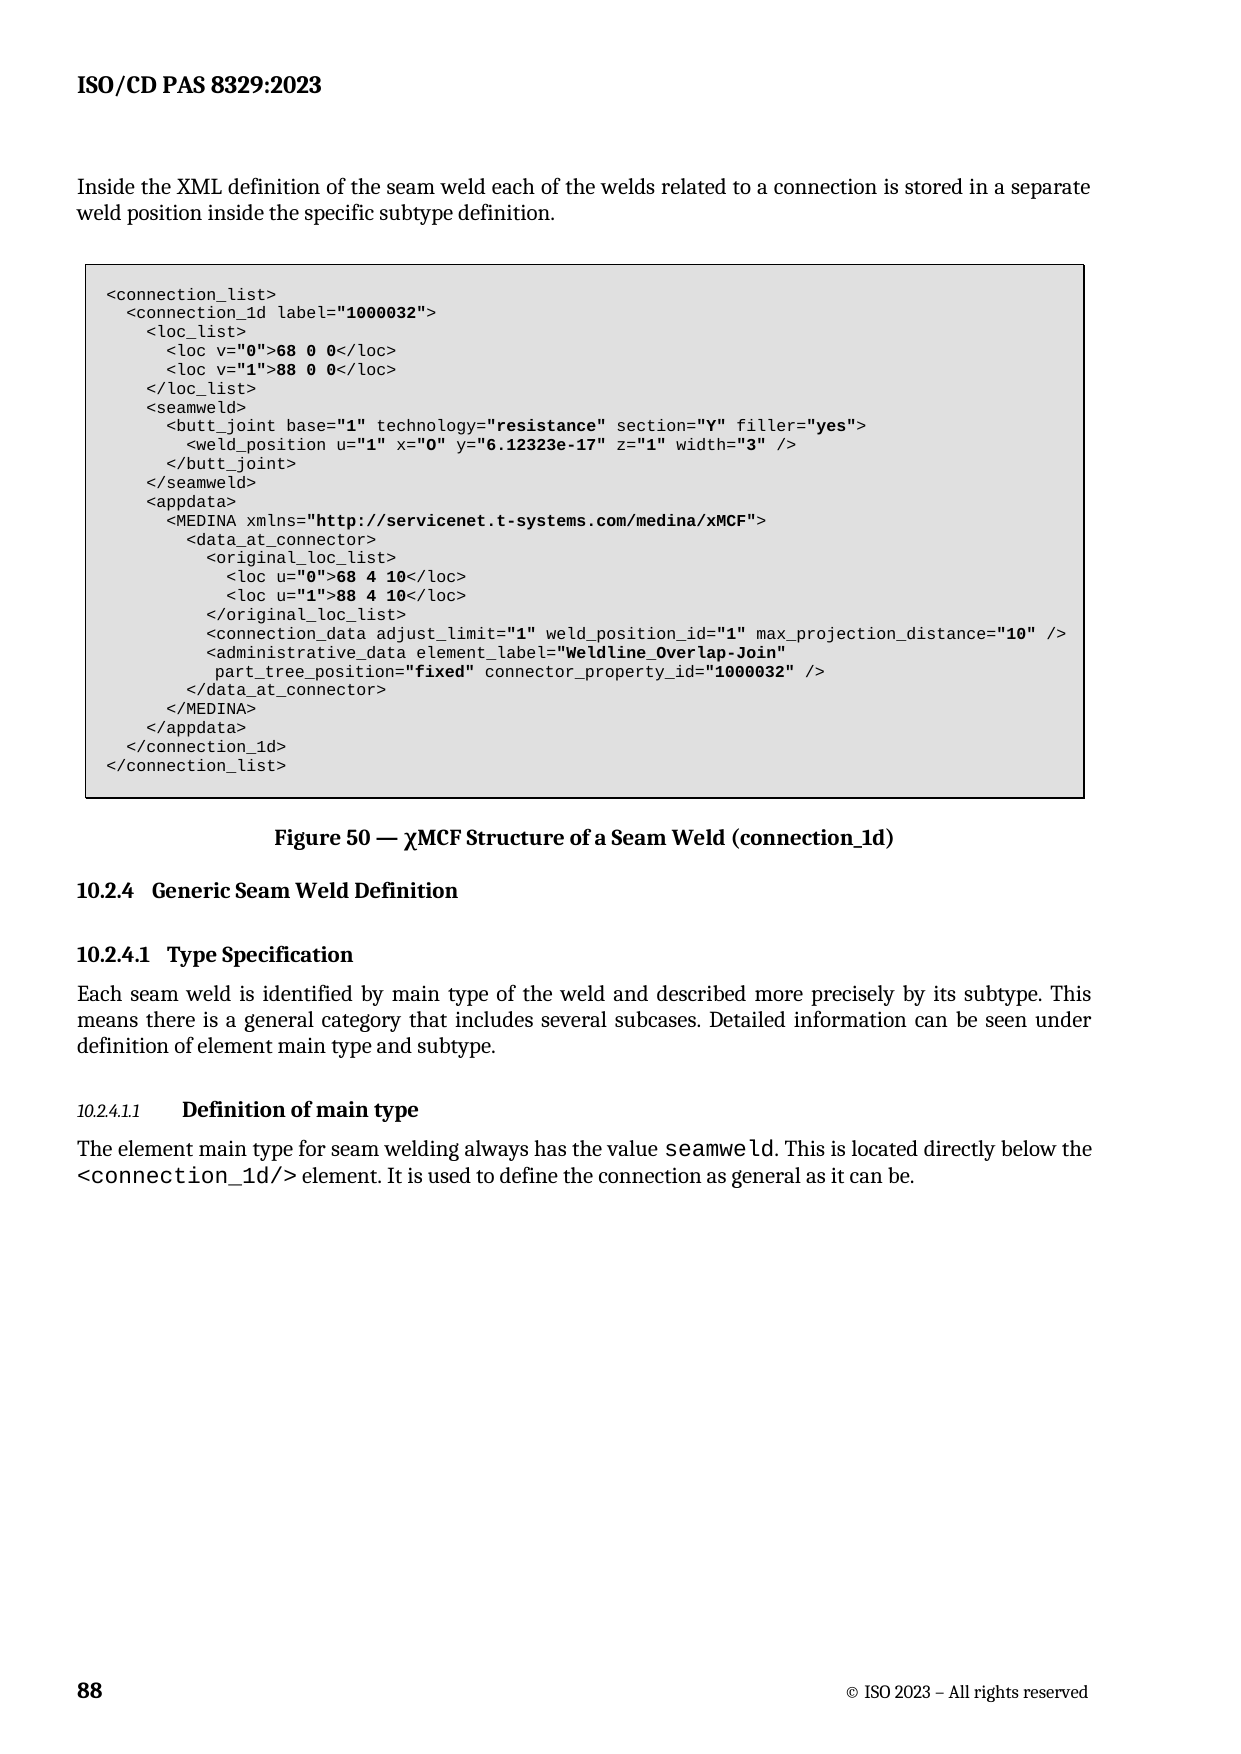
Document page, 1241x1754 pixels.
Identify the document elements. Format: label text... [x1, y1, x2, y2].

text <data_at_connector> [86, 528, 1083, 547]
text </data_at_connector> [86, 679, 1083, 698]
text </loc_list> [86, 377, 1083, 396]
text <butt_joint base="1" technology="resistance" section="Y" filler="yes"> [86, 415, 1083, 434]
text <MEDINA xmlns="http://servicenet.t-systems.com/medina/xMCF"> [86, 509, 1083, 528]
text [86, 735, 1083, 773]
text </seamweld> [86, 471, 1083, 490]
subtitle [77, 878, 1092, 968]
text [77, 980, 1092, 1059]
text <connection_1d label="1000032"> [86, 302, 1083, 321]
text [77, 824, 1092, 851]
text </butt_joint> [86, 453, 1083, 471]
text <connection_data adjust_limit="1" weld_position_id="1" max_projection_distance="10" /> [86, 622, 1083, 641]
text </MEDINA> [86, 698, 1083, 717]
text <appdata> [86, 490, 1083, 509]
text <administrative_data element_label="Weldline_Overlap-Join" part_tree_position="fixed" connector_property_id="1000032" /> [86, 641, 1083, 679]
text <loc u="1">88 4 10</loc> [86, 584, 1083, 603]
text <loc v="1">88 0 0</loc> [86, 358, 1083, 377]
text <weld_position u="1" x="O" y="6.12323e-17" z="1" width="3" /> [86, 434, 1083, 453]
text <original_loc_list> [86, 547, 1083, 566]
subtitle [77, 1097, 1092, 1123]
text Inside the XML definition of the seam weld each of the welds related to a connection is stored in a separate weld position inside the specific subtype definition. [77, 174, 1092, 227]
text <loc v="0">68 0 0</loc> [86, 339, 1083, 358]
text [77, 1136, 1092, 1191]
text </original_loc_list> [86, 603, 1083, 622]
text </appdata> [86, 717, 1083, 735]
text <seamweld> [86, 396, 1083, 415]
text <loc u="0">68 4 10</loc> [86, 566, 1083, 584]
text <connection_list> [86, 283, 1083, 302]
text <loc_list> [86, 321, 1083, 339]
